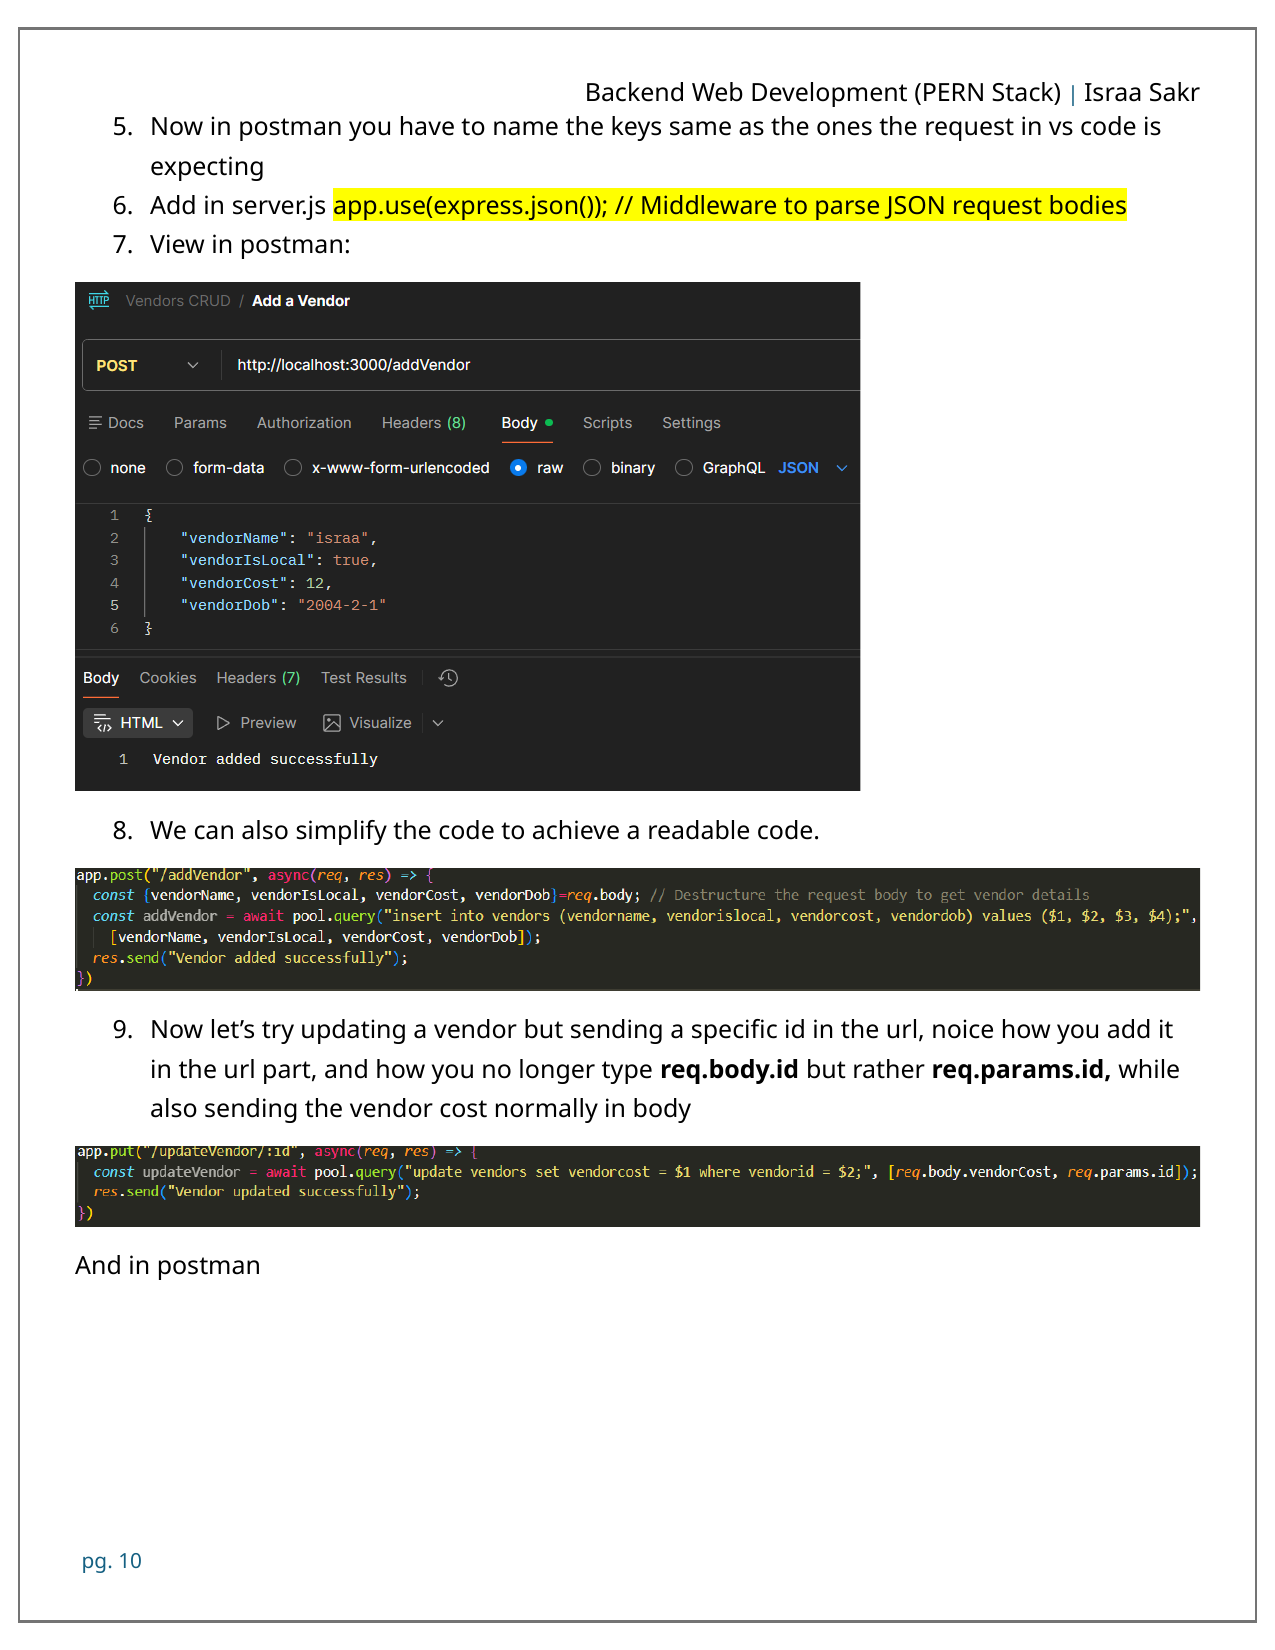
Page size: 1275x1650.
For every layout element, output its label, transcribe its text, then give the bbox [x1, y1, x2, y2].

list Now let’s try updating a vendor but sending a specific id in the url, noice how you add it in the url part, and how you no longer type req.body.id but rather req.params.id, while also sending the vendor cost normally in body [112, 1012, 1200, 1124]
list View in postman: [112, 227, 1200, 261]
list Add in server.js app.use(express.json()); // Middleware to parse JSON request bodies [112, 187, 1200, 221]
list We can also simplify the code to achieve a readable code. [112, 813, 1200, 847]
text And in postman [75, 1248, 1200, 1282]
picture [75, 868, 1200, 991]
list Now in postman you have to name the keys same as the ones the request in vs code is expecting [112, 109, 1200, 182]
picture [75, 282, 861, 791]
picture [75, 1146, 1200, 1227]
